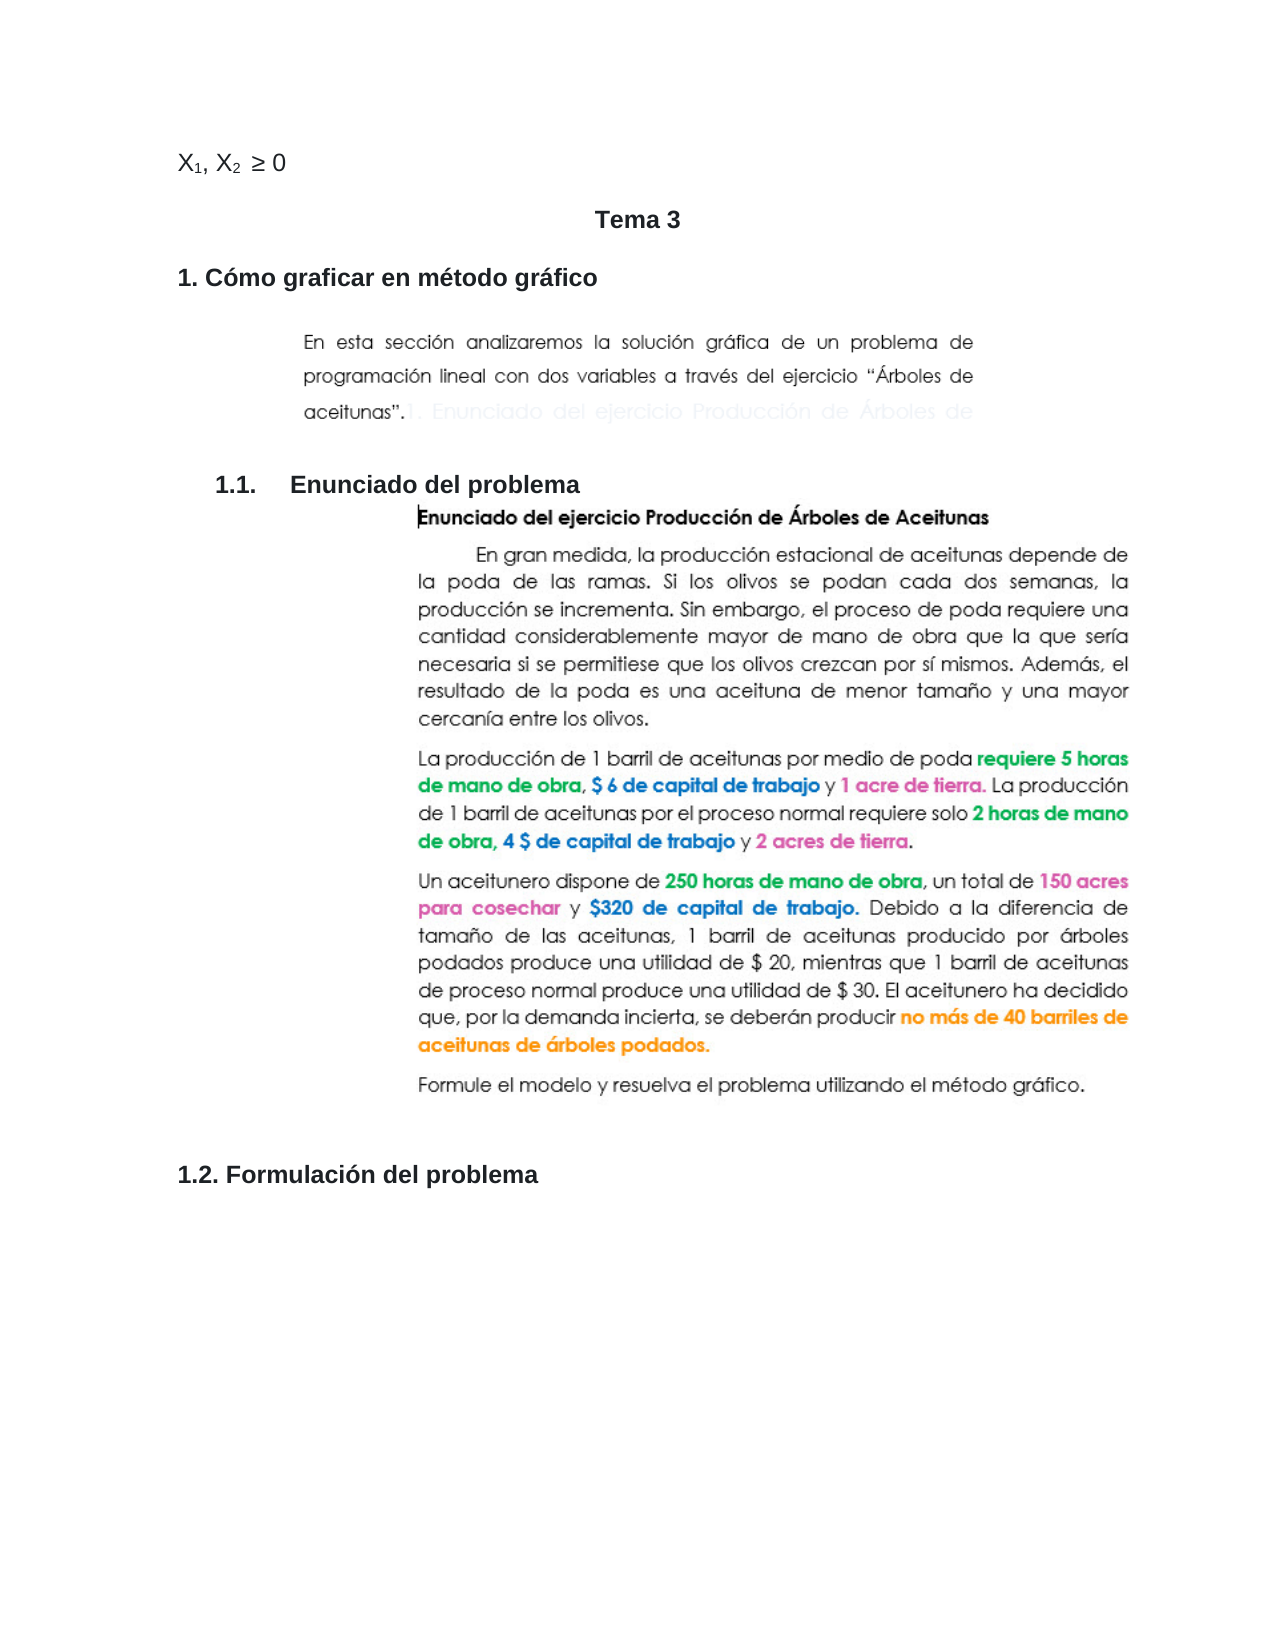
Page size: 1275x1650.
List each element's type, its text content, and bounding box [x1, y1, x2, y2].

text 1.2. Formulación del problema [177, 1160, 1098, 1189]
picture [289, 498, 1211, 1132]
list Enunciado del problema [215, 470, 1098, 499]
text X1, X2 ≥ 0 [177, 148, 1098, 176]
text Tema 3 [177, 206, 1098, 234]
text 1. Cómo graficar en método gráfico [177, 263, 1098, 292]
picture [177, 321, 1098, 441]
